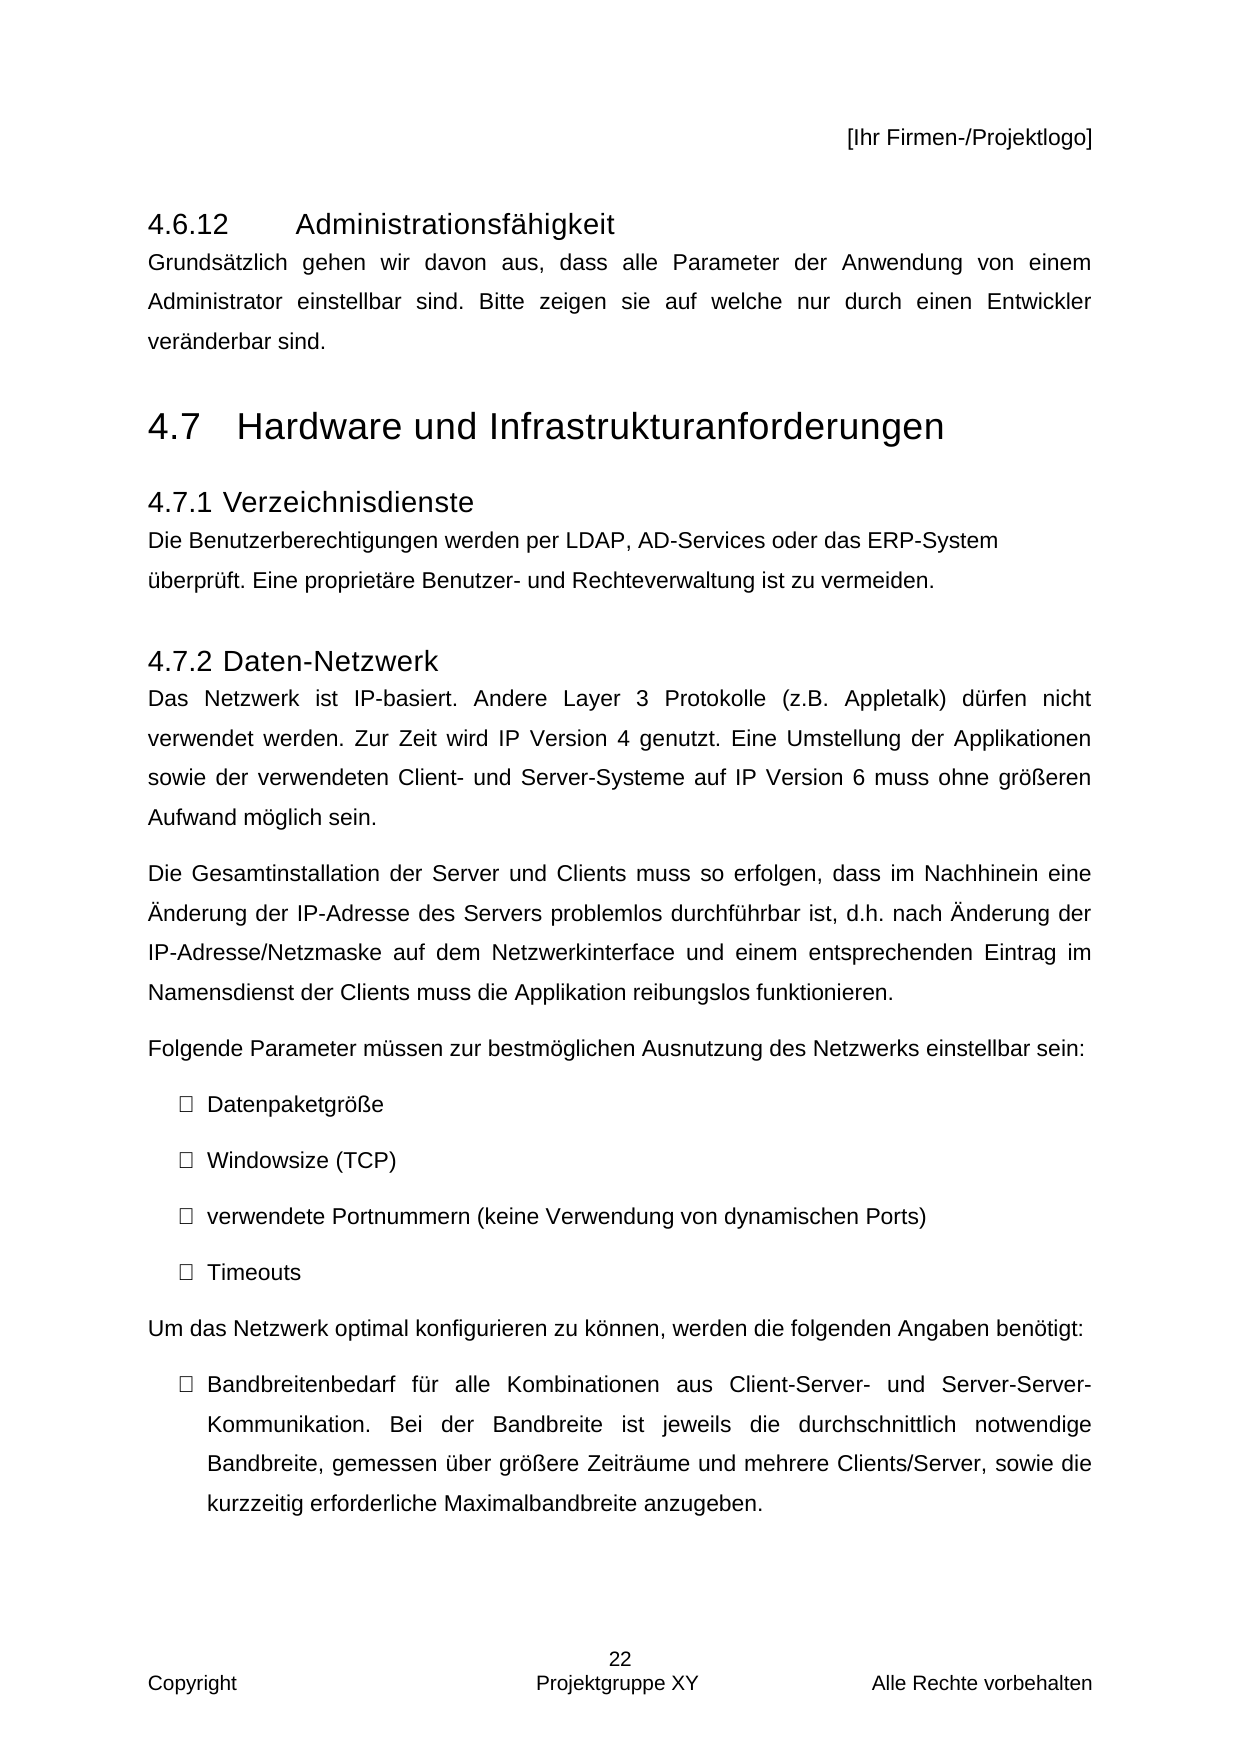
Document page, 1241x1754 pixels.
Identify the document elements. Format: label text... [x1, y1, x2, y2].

list Windowsize (TCP) [177, 1147, 1092, 1173]
subtitle Verzeichnisdienste [148, 485, 1092, 519]
list Bandbreitenbedarf für alle Kombinationen aus Client-Server- und Server-Server-Kommunikation. Bei der Bandbreite ist jeweils die durchschnittlich notwendige Bandbreite, gemessen über größere Zeiträume und mehrere Clients/Server, sowie die kurzzeitig erforderliche Maximalbandbreite anzugeben. [177, 1371, 1092, 1516]
list Timeouts [177, 1259, 1092, 1286]
subtitle Hardware und Infrastrukturanforderungen [148, 404, 1092, 448]
text Die Benutzerberechtigungen werden per LDAP, AD-Services oder das ERP-System überprüft. Eine proprietäre Benutzer- und Rechteverwaltung ist zu vermeiden. [148, 527, 1092, 593]
subtitle Administrationsfähigkeit [148, 207, 1092, 240]
list Datenpaketgröße [177, 1091, 1092, 1117]
text Das Netzwerk ist IP-basiert. Andere Layer 3 Protokolle (z.B. Appletalk) dürfen nicht verwendet werden. Zur Zeit wird IP Version 4 genutzt. Eine Umstellung der Applikationen sowie der verwendeten Client- und Server-Systeme auf IP Version 6 muss ohne größeren Aufwand möglich sein. [148, 685, 1092, 830]
text Folgende Parameter müssen zur bestmöglichen Ausnutzung des Netzwerks einstellbar sein: [148, 1034, 1092, 1061]
list verwendete Portnummern (keine Verwendung von dynamischen Ports) [177, 1203, 1092, 1229]
text Grundsätzlich gehen wir davon aus, dass alle Parameter der Anwendung von einem Administrator einstellbar sind. Bitte zeigen sie auf welche nur durch einen Entwickler veränderbar sind. [148, 249, 1092, 354]
text Die Gesamtinstallation der Server und Clients muss so erfolgen, dass im Nachhinein eine Änderung der IP-Adresse des Servers problemlos durchführbar ist, d.h. nach Änderung der IP-Adresse/Netzmaske auf dem Netzwerkinterface und einem entsprechenden Eintrag im Namensdienst der Clients muss die Applikation reibungslos funktionieren. [148, 860, 1092, 1005]
text Um das Netzwerk optimal konfigurieren zu können, werden die folgenden Angaben benötigt: [148, 1315, 1092, 1342]
subtitle Daten-Netzwerk [148, 643, 1092, 677]
